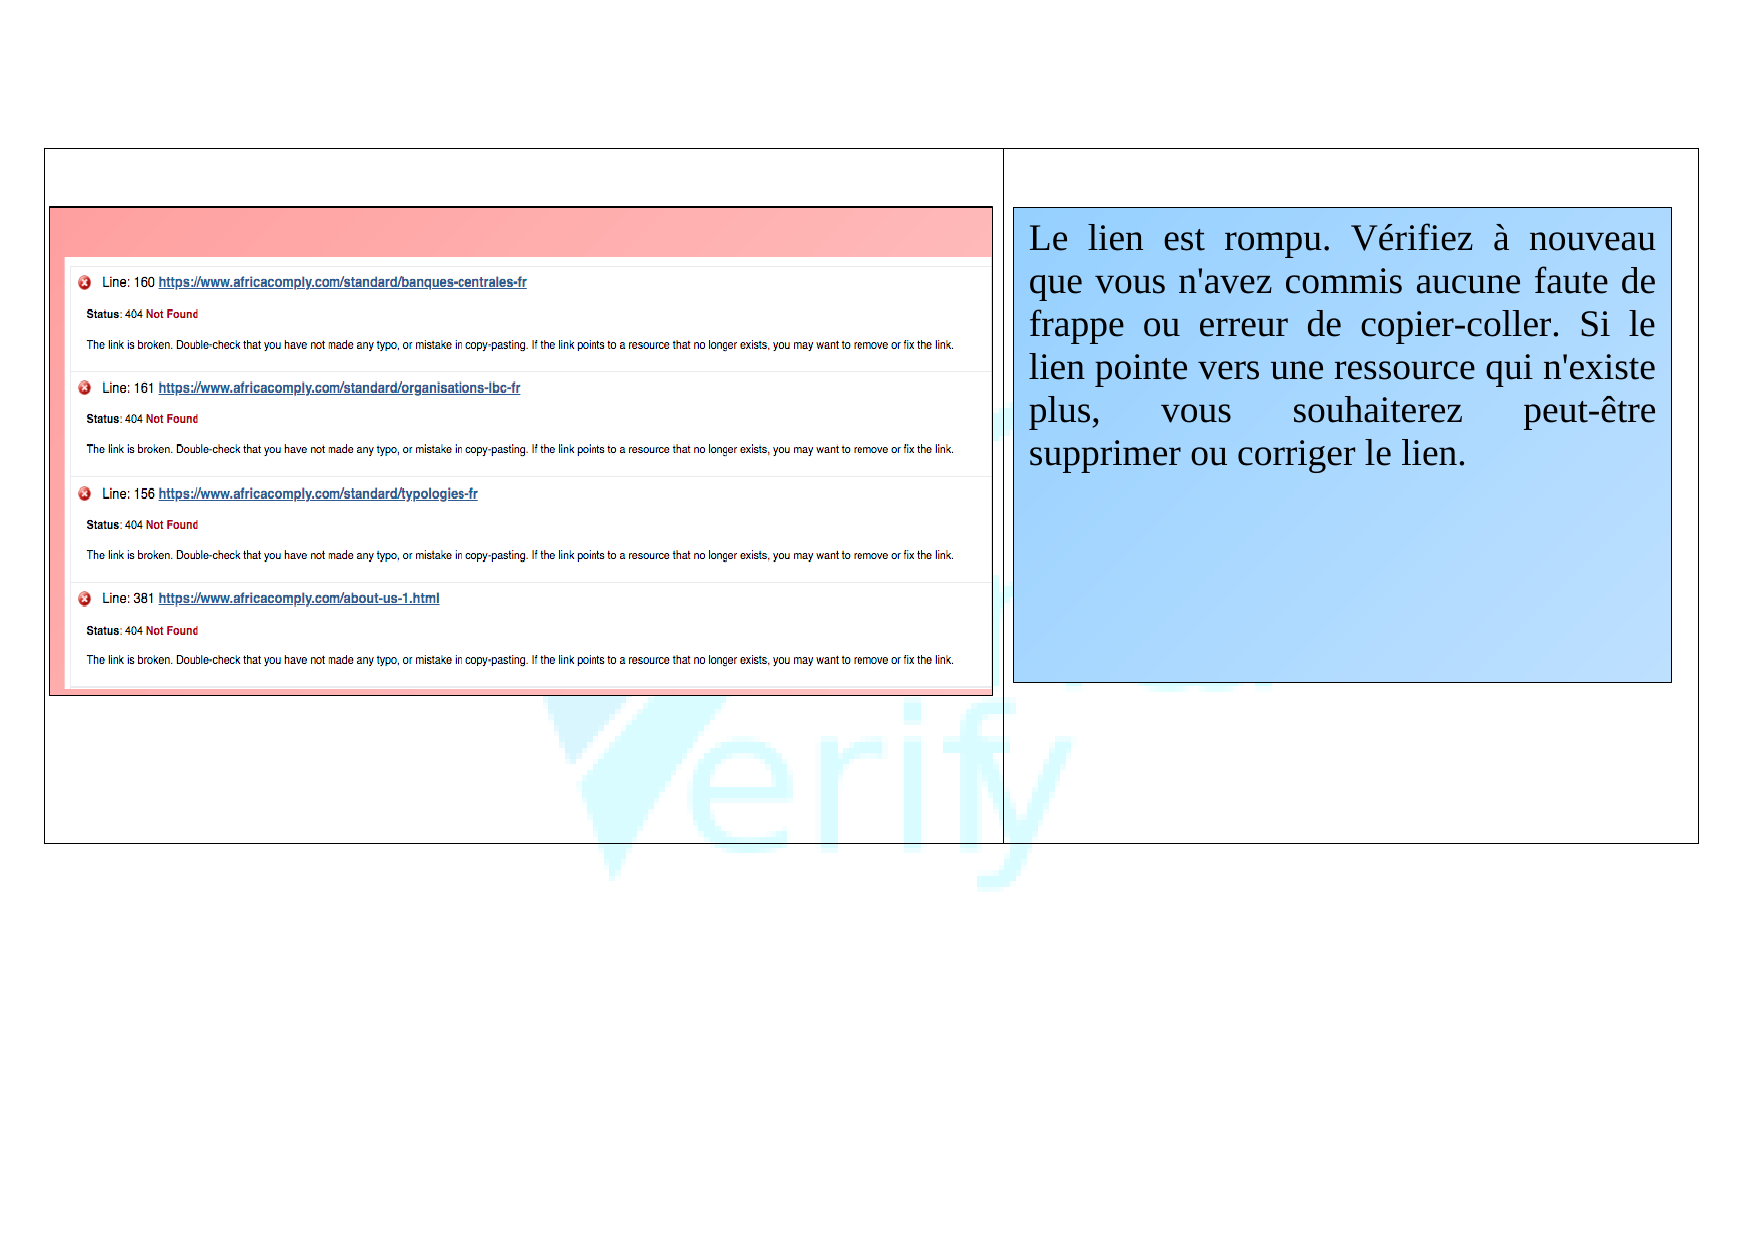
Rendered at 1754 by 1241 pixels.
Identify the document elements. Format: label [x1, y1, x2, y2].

table_cell [1004, 149, 1698, 842]
table_cell [45, 149, 1003, 842]
picture [64, 257, 992, 689]
